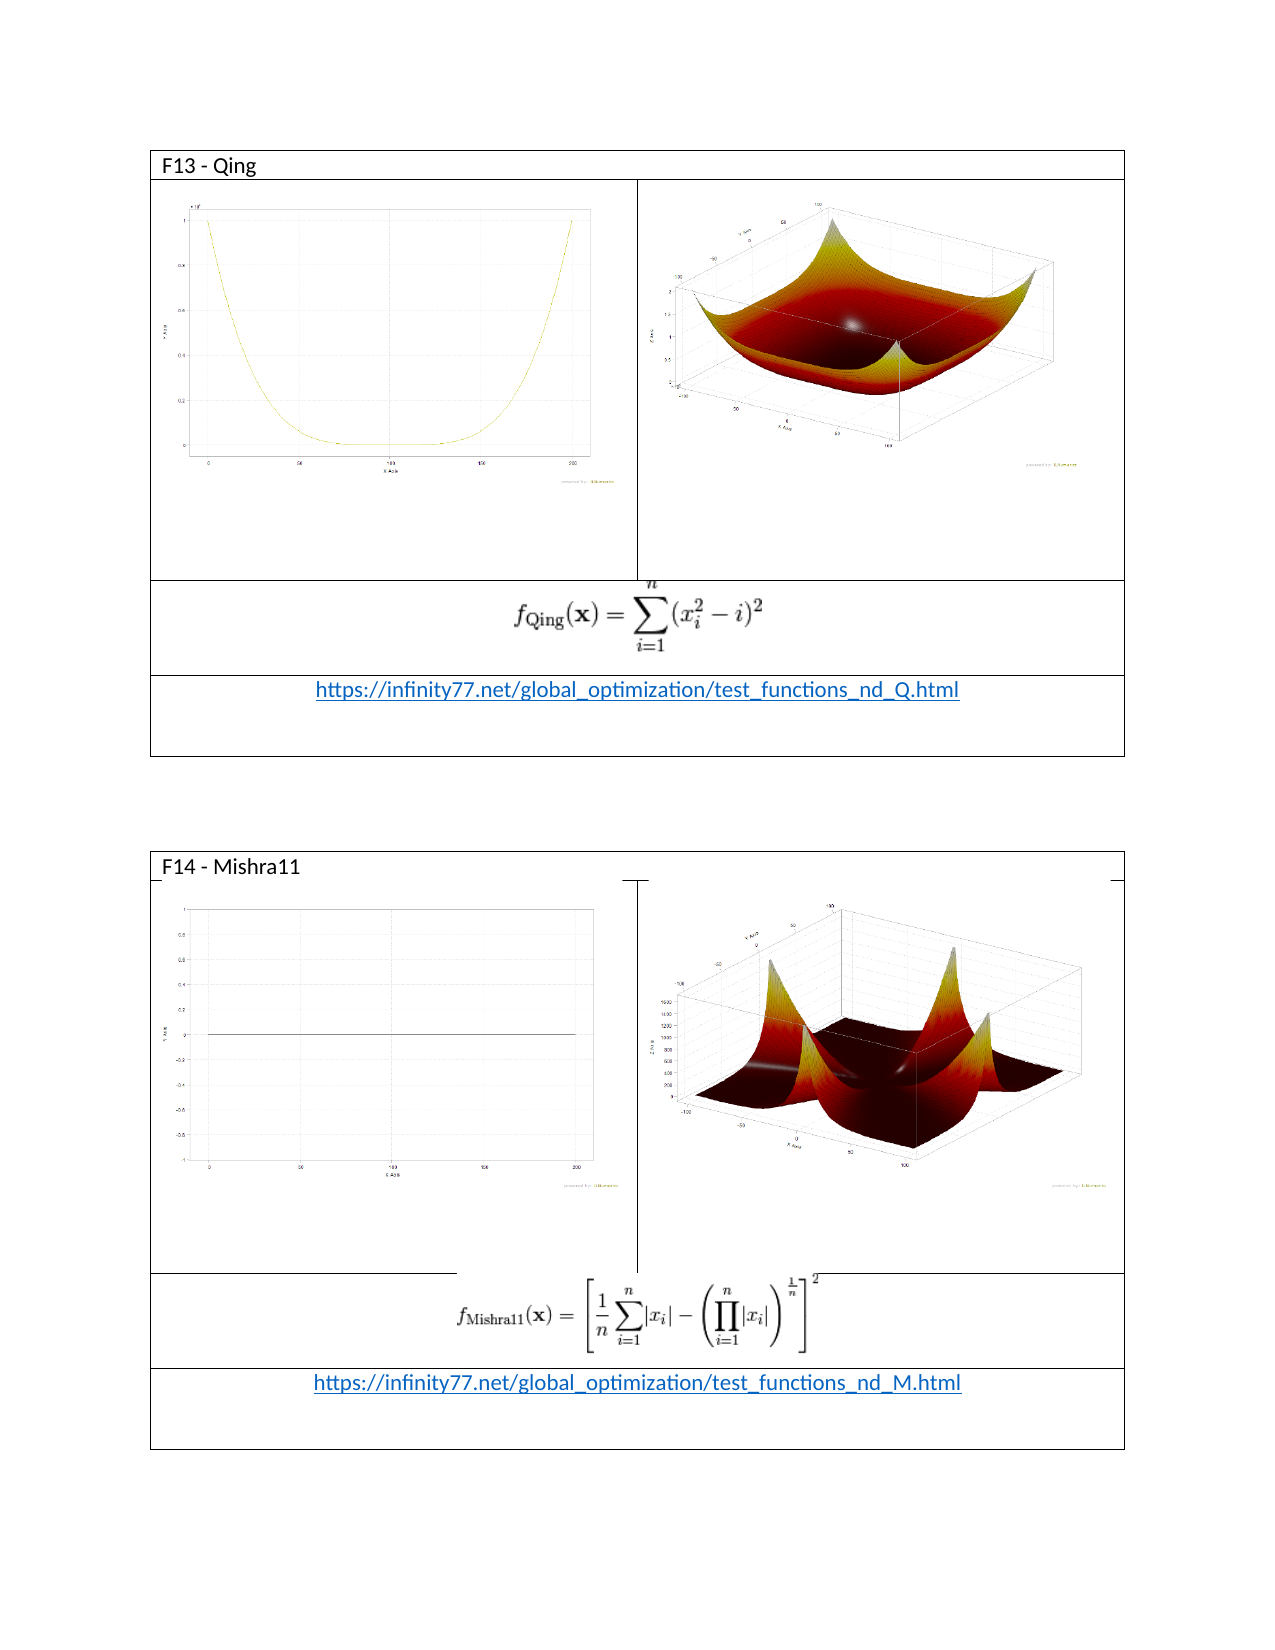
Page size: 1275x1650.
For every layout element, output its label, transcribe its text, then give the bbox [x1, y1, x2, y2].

table_cell [638, 180, 1124, 580]
table_cell [151, 1274, 1124, 1367]
picture [456, 1273, 819, 1354]
picture [161, 180, 619, 485]
table_header F14 - Mishra11 [151, 852, 1124, 880]
table_cell F13 - Qing [151, 151, 1124, 179]
table_cell https://infinity77.net/global_optimization/test_functions_nd_Q.html [151, 676, 1124, 756]
picture [648, 180, 1080, 468]
table_cell [151, 180, 637, 580]
picture [648, 880, 1111, 1189]
table_cell [151, 581, 1124, 674]
table_cell [638, 881, 1124, 1273]
picture [513, 581, 762, 653]
picture [161, 880, 623, 1189]
table_cell [151, 881, 637, 1273]
table_cell https://infinity77.net/global_optimization/test_functions_nd_M.html [151, 1369, 1124, 1449]
